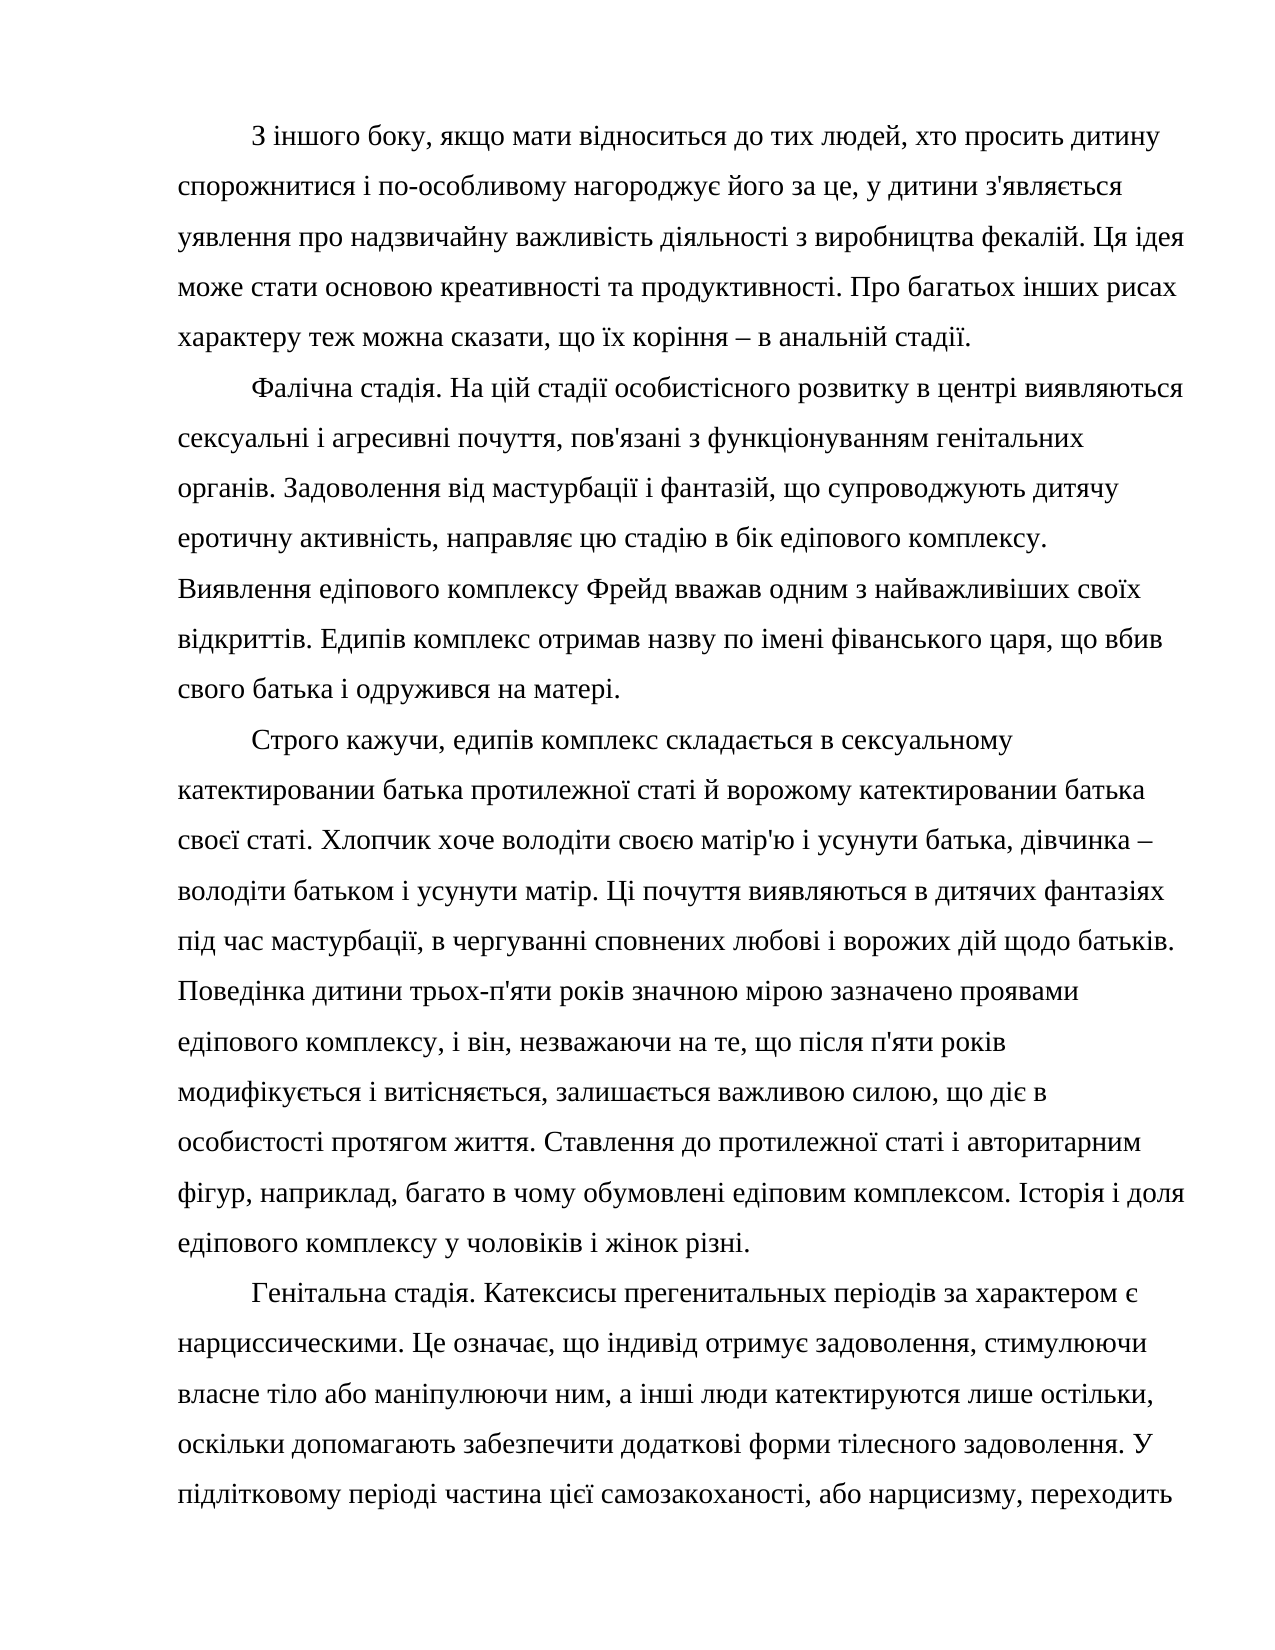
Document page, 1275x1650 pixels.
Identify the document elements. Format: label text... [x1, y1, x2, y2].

text Строго кажучи, едипів комплекс складається в сексуальному катектировании батька протилежної статі й ворожому катектировании батька своєї статі. Хлопчик хоче володіти своєю матір'ю і усунути батька, дівчинка – володіти батьком і усунути матір. Ці почуття виявляються в дитячих фантазіях під час мастурбації, в чергуванні сповнених любові і ворожих дій щодо батьків. Поведінка дитини трьох-п'яти років значною мірою зазначено проявами едіпового комплексу, і він, незважаючи на те, що після п'яти років модифікується і витісняється, залишається важливою силою, що діє в особистості протягом життя. Ставлення до протилежної статі і авторитарним фігур, наприклад, багато в чому обумовлені едіповим комплексом. Історія і доля едіпового комплексу у чоловіків і жінок різні. [177, 722, 1186, 1258]
text З іншого боку, якщо мати відноситься до тих людей, хто просить дитину спорожнитися і по-особливому нагороджує його за це, у дитини з'являється уявлення про надзвичайну важливість діяльності з виробництва фекалій. Ця ідея може стати основою креативності та продуктивності. Про багатьох інших рисах характеру теж можна сказати, що їх коріння – в анальній стадії. [177, 118, 1186, 353]
text Фалічна стадія. На цій стадії особистісного розвитку в центрі виявляються сексуальні і агресивні почуття, пов'язані з функціонуванням генітальних органів. Задоволення від мастурбації і фантазій, що супроводжують дитячу еротичну активність, направляє цю стадію в бік едіпового комплексу. Виявлення едіпового комплексу Фрейд вважав одним з найважливіших своїх відкриттів. Едипів комплекс отримав назву по імені фіванського царя, що вбив свого батька і одружився на матері. [177, 370, 1186, 705]
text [177, 1275, 1186, 1510]
